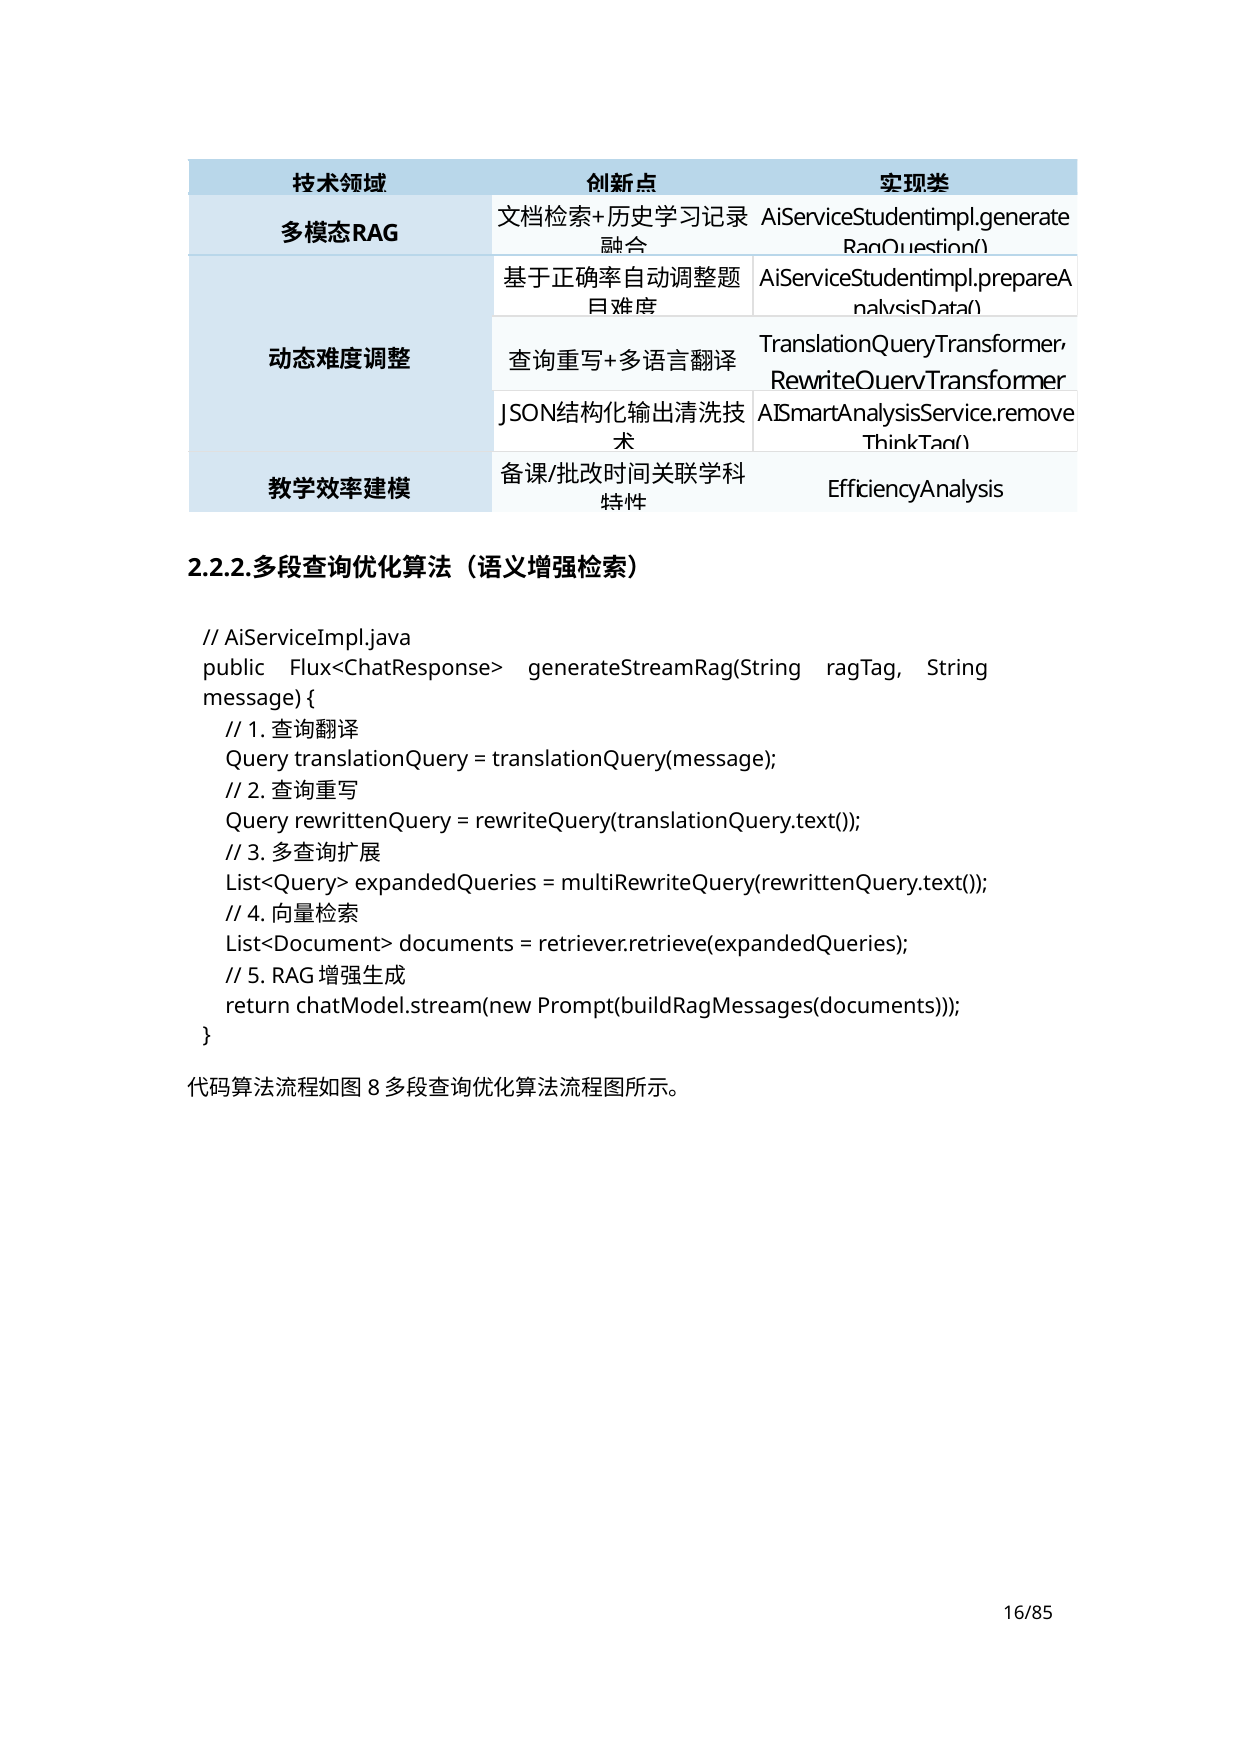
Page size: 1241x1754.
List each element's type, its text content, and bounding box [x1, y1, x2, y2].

text 代码算法流程如图 8多段查询优化算法流程图所示。 [187, 1070, 1053, 1102]
subtitle 2.2.2.多段查询优化算法（语义增强检索） [187, 533, 1053, 598]
